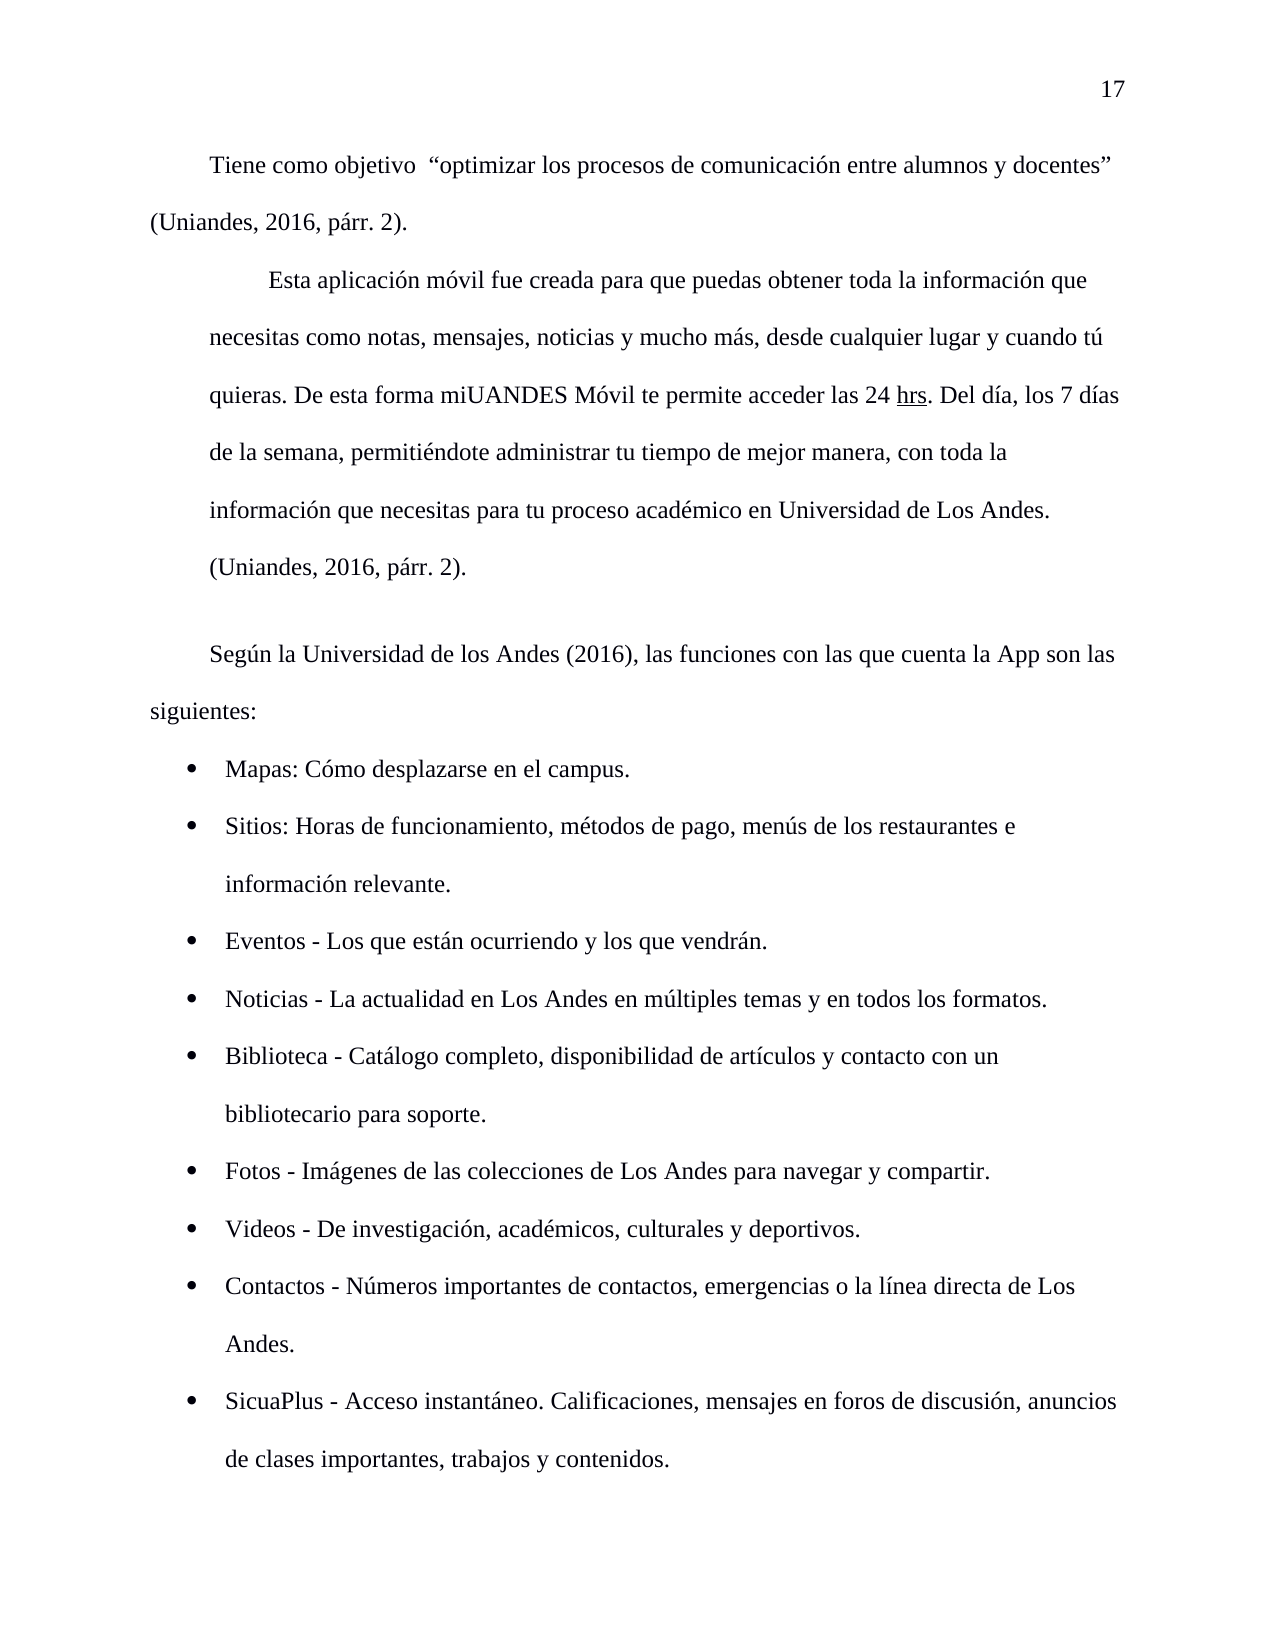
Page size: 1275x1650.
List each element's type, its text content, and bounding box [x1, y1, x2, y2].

list Biblioteca - Catálogo completo, disponibilidad de artículos y contacto con un bibliotecario para soporte. [187, 1041, 1125, 1127]
text Esta aplicación móvil fue creada para que puedas obtener toda la información que necesitas como notas, mensajes, noticias y mucho más, desde cualquier lugar y cuando tú quieras. De esta forma miUANDES Móvil te permite acceder las 24 hrs. Del día, los 7 días de la semana, permitiéndote administrar tu tiempo de mejor manera, con toda la información que necesitas para tu proceso académico en Universidad de Los Andes. (Uniandes, 2016, párr. 2). [209, 265, 1125, 581]
list Eventos - Los que están ocurriendo y los que vendrán. [187, 926, 1125, 955]
list Noticias - La actualidad en Los Andes en múltiples temas y en todos los formatos. [187, 984, 1125, 1012]
list Mapas: Cómo desplazarse en el campus. [187, 754, 1125, 782]
list Videos - De investigación, académicos, culturales y deportivos. [187, 1214, 1125, 1242]
text Según la Universidad de los Andes (2016), las funciones con las que cuenta la App son las siguientes: [150, 639, 1125, 725]
list Sitios: Horas de funcionamiento, métodos de pago, menús de los restaurantes e información relevante. [187, 811, 1125, 897]
list SicuaPlus - Acceso instantáneo. Calificaciones, mensajes en foros de discusión, anuncios de clases importantes, trabajos y contenidos. [187, 1386, 1125, 1472]
list Fotos - Imágenes de las colecciones de Los Andes para navegar y compartir. [187, 1156, 1125, 1185]
text Tiene como objetivo “optimizar los procesos de comunicación entre alumnos y docentes” (Uniandes, 2016, párr. 2). [150, 150, 1125, 236]
list Contactos - Números importantes de contactos, emergencias o la línea directa de Los Andes. [187, 1271, 1125, 1357]
